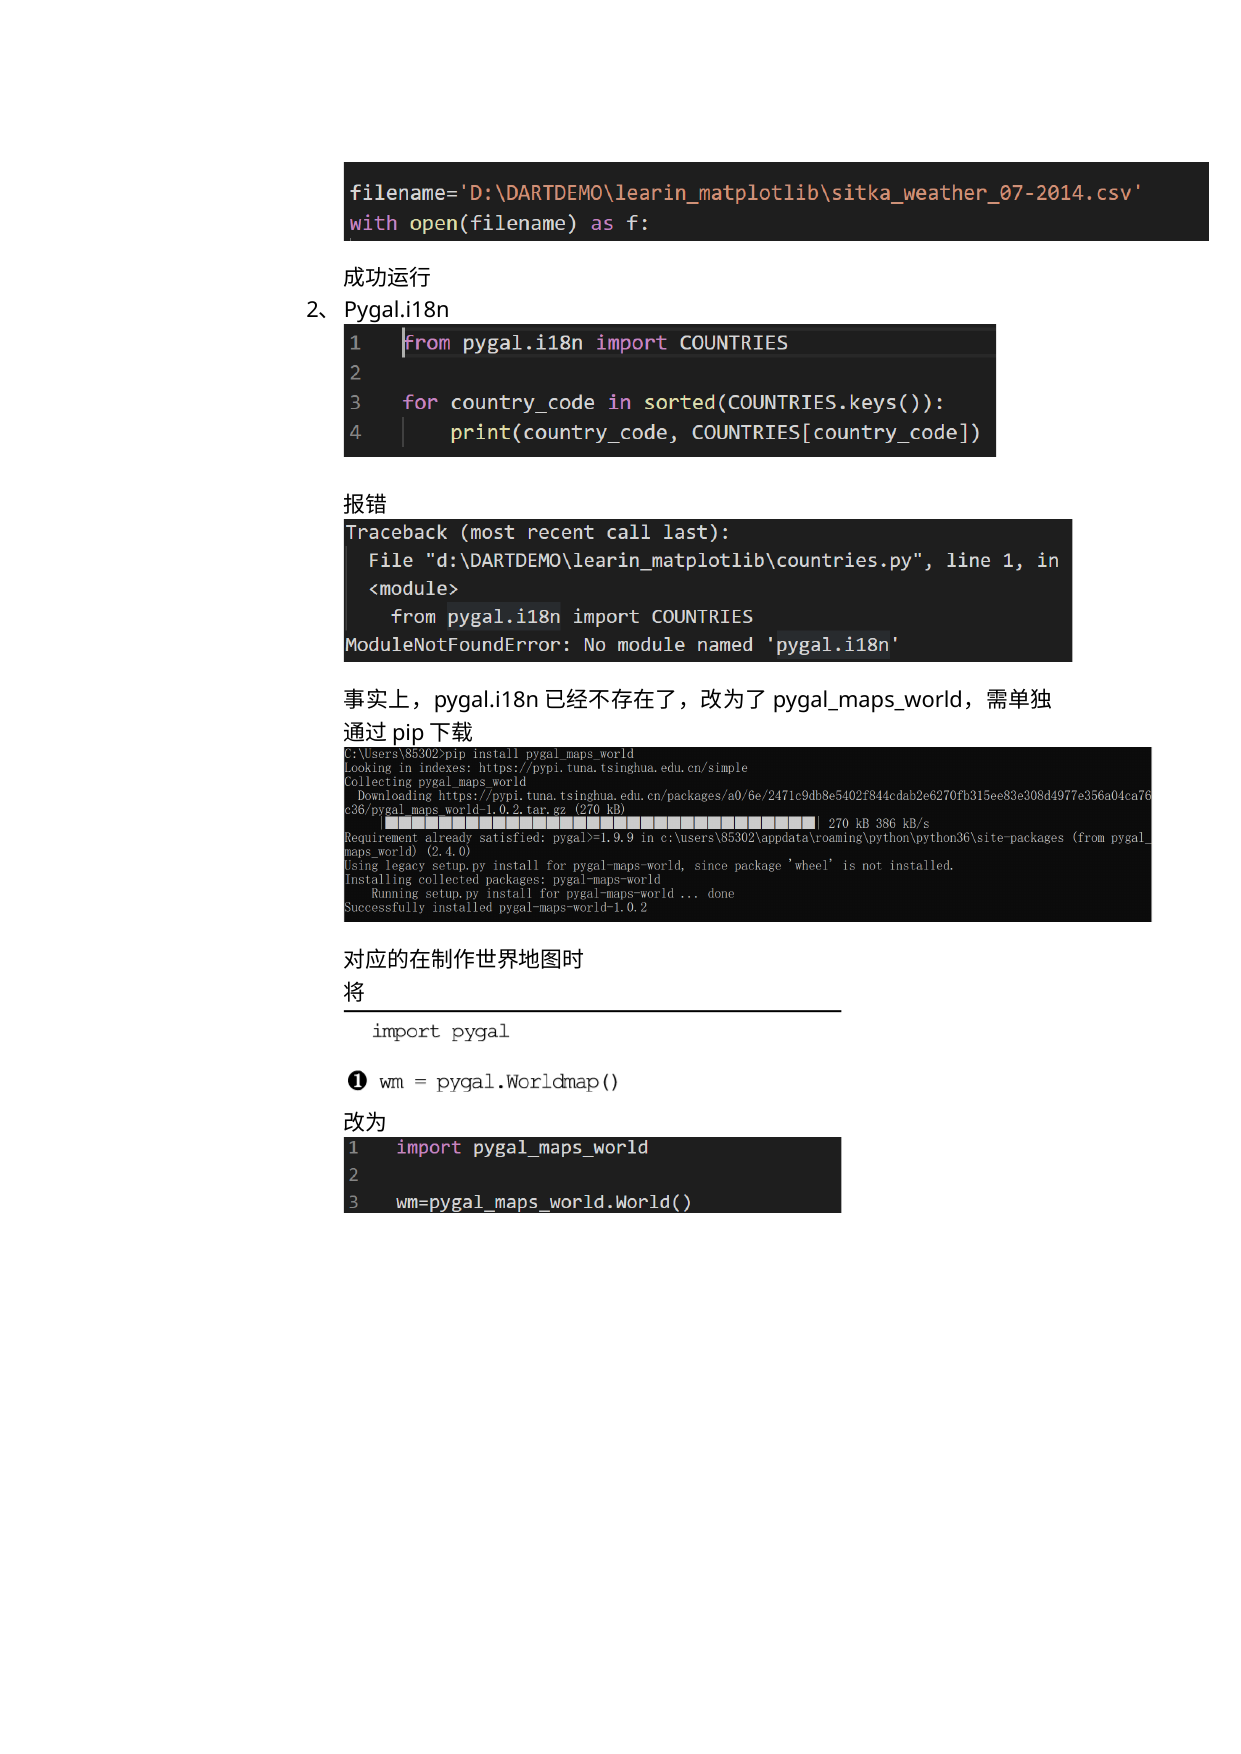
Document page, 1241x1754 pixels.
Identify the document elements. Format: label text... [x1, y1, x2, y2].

list 对应的在制作世界地图时 [344, 942, 1053, 974]
list 报错 [344, 487, 1053, 519]
picture [343, 324, 997, 457]
list 将 [344, 974, 1053, 1007]
picture [343, 747, 1153, 922]
picture [343, 162, 1209, 241]
picture [343, 1007, 842, 1092]
list Pygal.i18n [306, 292, 1053, 324]
list 改为 [344, 1104, 1053, 1137]
list 事实上，pygal.i18n已经不存在了，改为了pygal_maps_world，需单独通过pip下载 [344, 682, 1053, 747]
picture [343, 519, 1073, 662]
picture [343, 1137, 842, 1213]
list 成功运行 [344, 259, 1053, 292]
